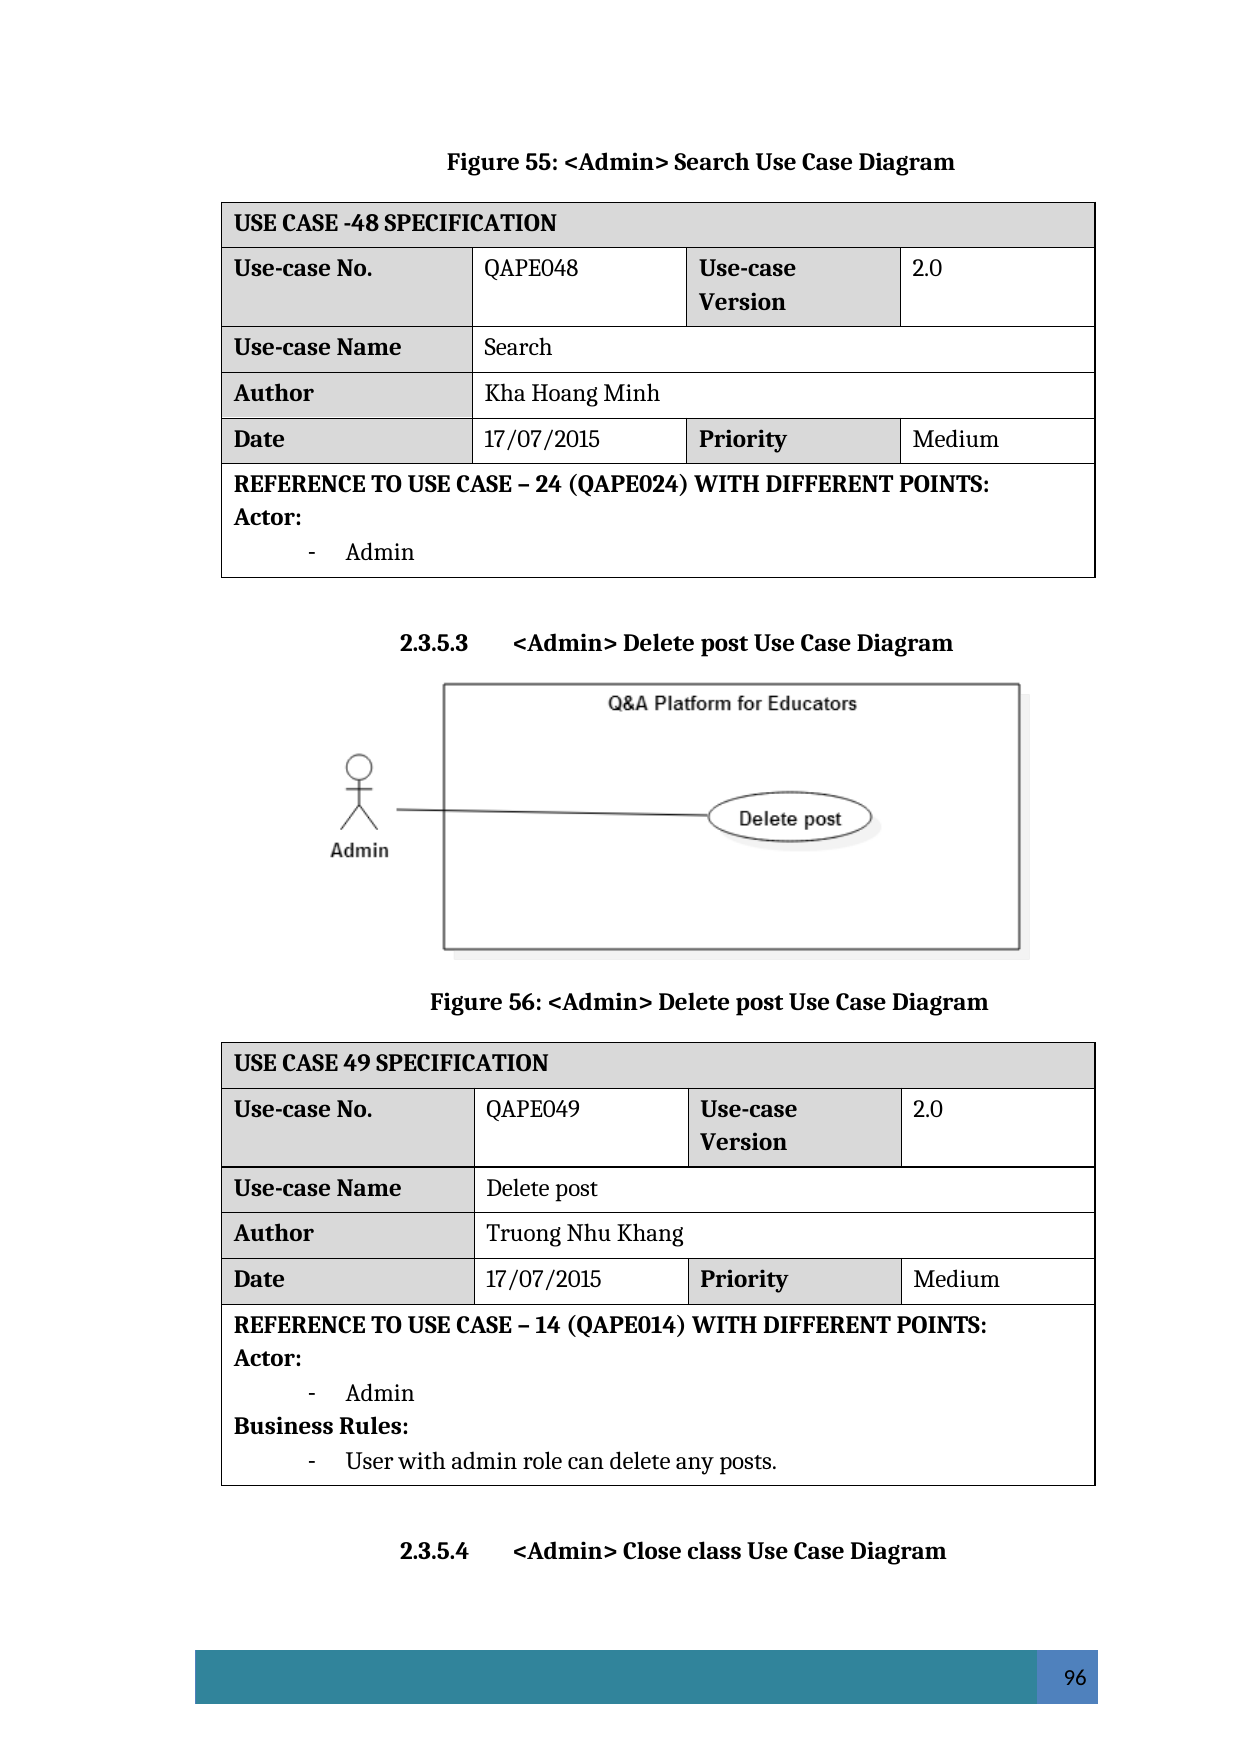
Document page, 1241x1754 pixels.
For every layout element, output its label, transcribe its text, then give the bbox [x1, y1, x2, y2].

table_cell QAPE049 [475, 1089, 688, 1166]
text Figure 56: <Admin> Delete post Use Case Diagram [222, 988, 1122, 1017]
table_header USE CASE -48 SPECIFICATION [222, 203, 1094, 247]
table_cell Author [222, 1213, 474, 1258]
table_cell Medium [902, 1259, 1094, 1304]
subtitle <Admin> Close class Use Case Diagram [400, 1537, 1122, 1566]
table_cell 2.0 [901, 248, 1094, 326]
text Figure 55: <Admin> Search Use Case Diagram [372, 148, 1122, 176]
table_cell Truong Nhu Khang [475, 1213, 1094, 1258]
table_cell Priority [687, 419, 900, 463]
table_cell 17/07/2015 [475, 1259, 688, 1304]
table_cell Use-case Version [689, 1089, 901, 1166]
picture [310, 670, 1034, 964]
table_cell REFERENCE TO USE CASE – 14 (QAPE014) WITH DIFFERENT POINTS: Actor: Admin Business Rules: User with admin role can delete any posts. [222, 1305, 1094, 1485]
table_cell 17/07/2015 [473, 419, 686, 463]
table_cell Date [222, 419, 472, 463]
table_cell Kha Hoang Minh [473, 373, 1094, 417]
table_cell Date [222, 1259, 474, 1304]
table_cell Priority [689, 1259, 901, 1304]
table_cell Use-case No. [222, 1089, 474, 1166]
table_cell Use-case Name [222, 327, 472, 372]
table_cell Use-case Name [222, 1168, 474, 1212]
table_cell Delete post [475, 1168, 1094, 1212]
table_cell QAPE048 [473, 248, 686, 326]
subtitle <Admin> Delete post Use Case Diagram [400, 629, 1122, 658]
table_cell 2.0 [902, 1089, 1094, 1166]
table_cell REFERENCE TO USE CASE – 24 (QAPE024) WITH DIFFERENT POINTS: Actor: Admin [222, 464, 1094, 577]
table_header USE CASE 49 SPECIFICATION [222, 1043, 1094, 1088]
table_cell Author [222, 373, 472, 417]
table_cell Use-case No. [222, 248, 472, 326]
table_cell Use-case Version [687, 248, 900, 326]
table_cell Search [473, 327, 1094, 372]
table_cell Medium [901, 419, 1094, 463]
